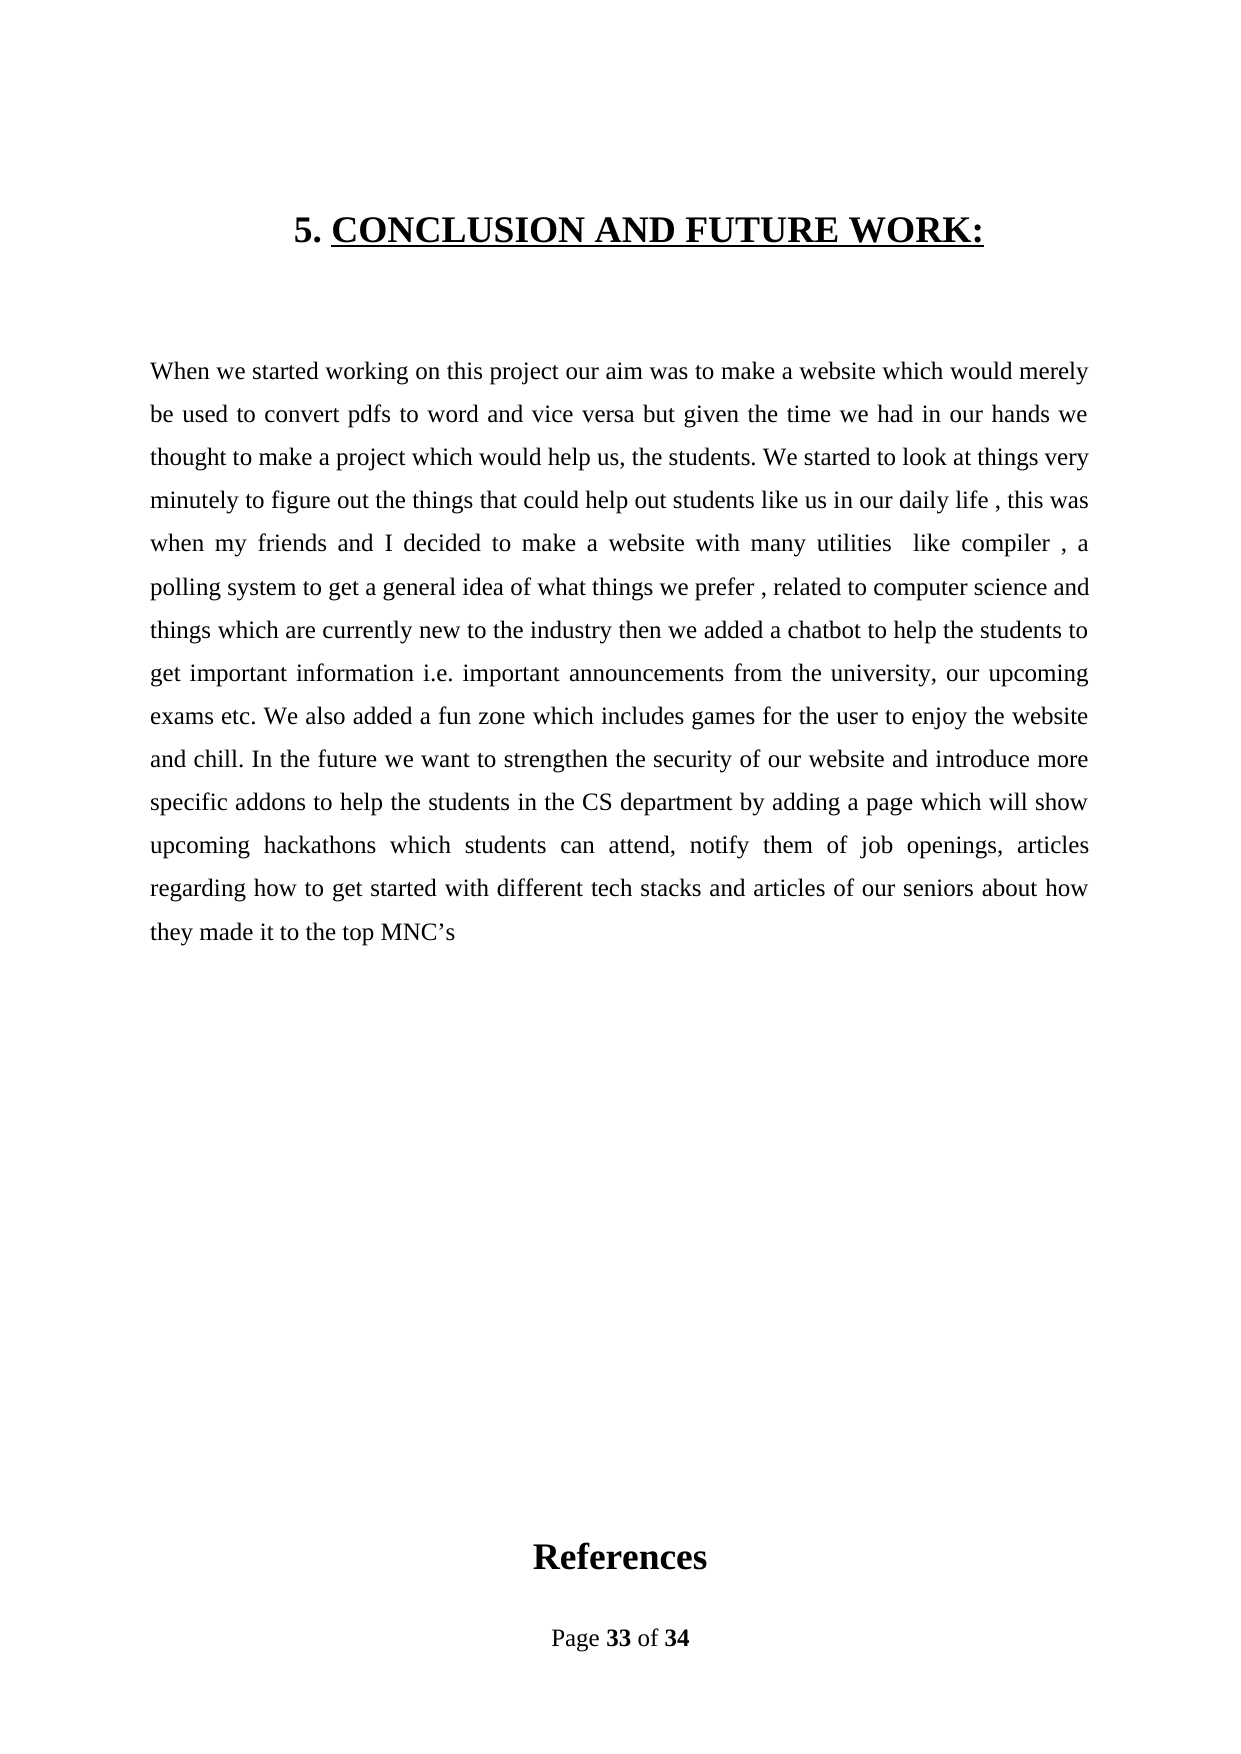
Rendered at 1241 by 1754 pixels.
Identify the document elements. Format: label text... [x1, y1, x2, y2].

text References [150, 1535, 1090, 1578]
text When we started working on this project our aim was to make a website which would merely be used to convert pdfs to word and vice versa but given the time we had in our hands we thought to make a project which would help us, the students. We started to look at things very minutely to figure out the things that could help out students like us in our daily life , this was when my friends and I decided to make a website with many utilities like compiler , a polling system to get a general idea of what things we prefer , related to computer science and things which are currently new to the industry then we added a chatbot to help the students to get important information i.e. important announcements from the university, our upcoming exams etc. We also added a fun zone which includes games for the user to enjoy the website and chill. In the future we want to strengthen the security of our website and introduce more specific addons to help the students in the CS department by adding a page which will show upcoming hackathons which students can attend, notify them of job openings, articles regarding how to get started with different tech stacks and articles of our seniors about how they made it to the top MNC’s [150, 356, 1090, 945]
list CONCLUSION AND FUTURE WORK: [187, 207, 1090, 251]
